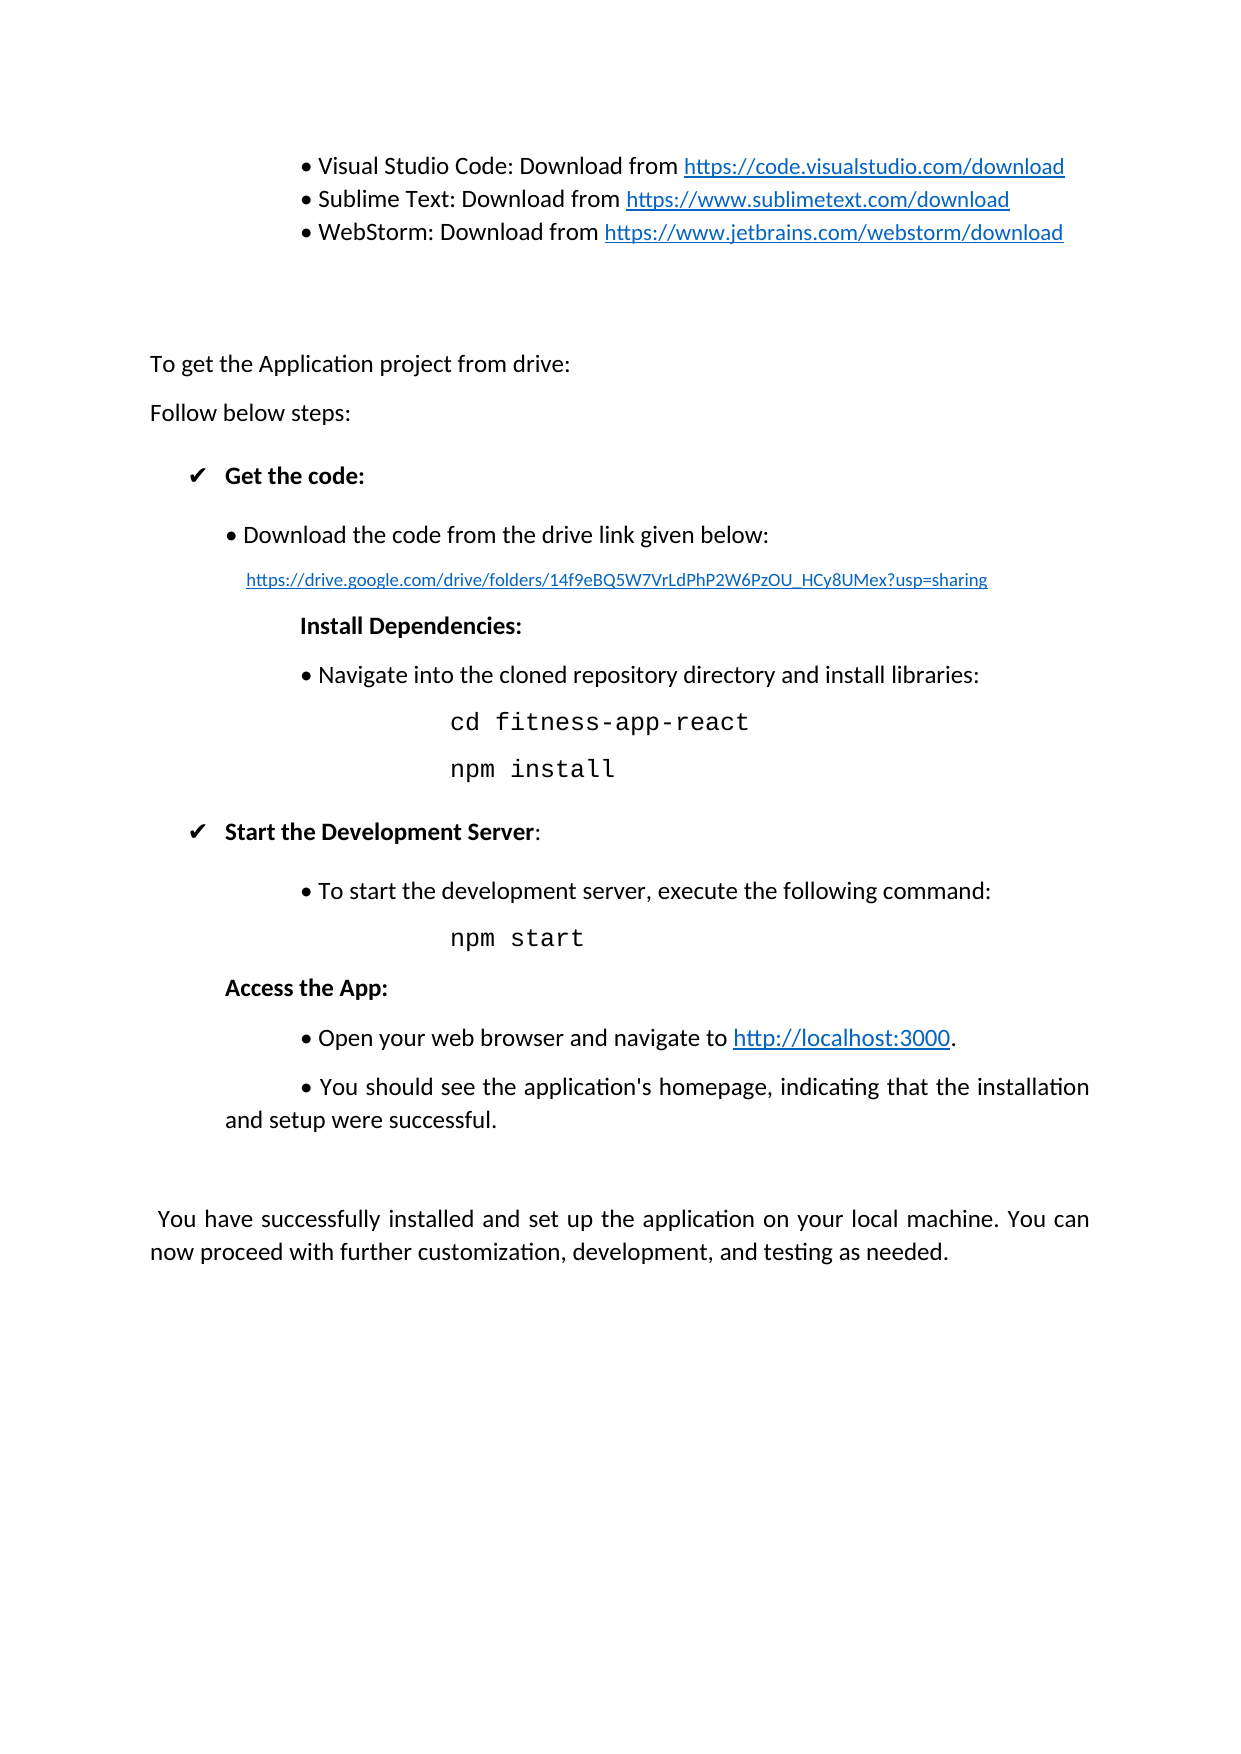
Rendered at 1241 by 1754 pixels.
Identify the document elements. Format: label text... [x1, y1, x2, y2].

text To get the Application project from drive: [150, 348, 1090, 378]
text Follow below steps: [150, 397, 1090, 428]
text • Visual Studio Code: Download from https://code.visualstudio.com/download [225, 150, 1090, 181]
text https://drive.google.com/drive/folders/14f9eBQ5W7VrLdPhP2W6PzOU_HCy8UMex?usp=sharing [225, 569, 1090, 592]
text Access the App: [150, 972, 1090, 1003]
text • Navigate into the cloned repository directory and install libraries: [225, 659, 1090, 690]
text • You should see the application's homepage, indicating that the installation and setup were successful. [225, 1071, 1090, 1135]
text cd fitness-app-react [375, 709, 1090, 737]
text • To start the development server, execute the following command: [225, 876, 1090, 906]
text npm install [375, 756, 1090, 785]
list Get the code: [187, 447, 1090, 498]
text npm start [375, 925, 1090, 953]
text • WebStorm: Download from https://www.jetbrains.com/webstorm/download [225, 216, 1090, 246]
text Install Dependencies: [225, 610, 1090, 641]
text • Open your web browser and navigate to http://localhost:3000. [225, 1022, 1090, 1052]
list Start the Development Server: [187, 803, 1090, 855]
text You have successfully installed and set up the application on your local machine. You can now proceed with further customization, development, and testing as needed. [150, 1203, 1090, 1267]
text • Sublime Text: Download from https://www.sublimetext.com/download [225, 183, 1090, 213]
text • Download the code from the drive link given below: [225, 519, 1090, 549]
